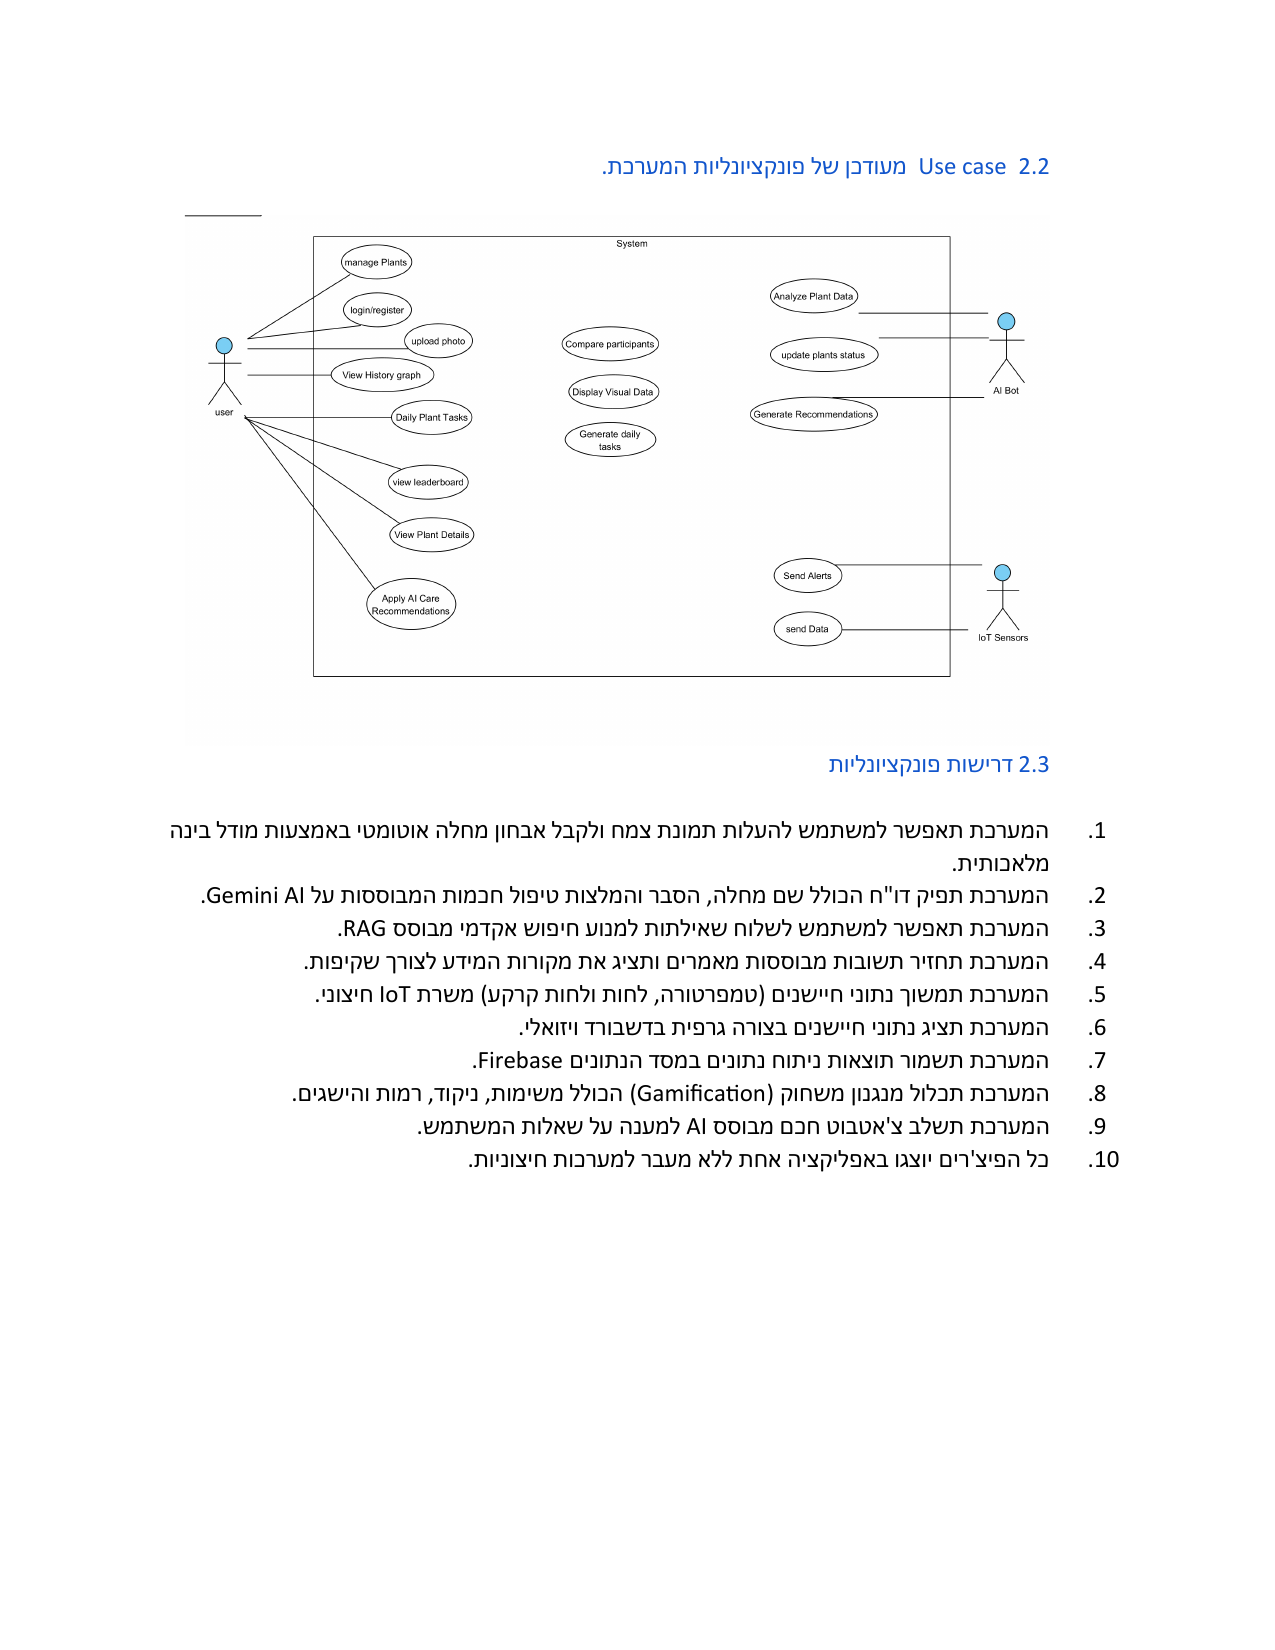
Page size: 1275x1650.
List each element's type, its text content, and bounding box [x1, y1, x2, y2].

list המערכת תפיק דו"ח הכולל שם מחלה, הסבר והמלצות טיפול חכמות המבוססות על Gemini AI. [150, 879, 1087, 910]
text 2.2 Use case מעודכן של פונקציונליות המערכת. [150, 150, 1050, 181]
list המערכת תציג נתוני חיישנים בצורה גרפית בדשבורד ויזואלי. [150, 1011, 1087, 1042]
text 2.3 דרישות פונקציונליות [150, 748, 1050, 778]
list המערכת תשלב צ'אטבוט חכם מבוסס AI למענה על שאלות המשתמש. [150, 1110, 1087, 1141]
picture [184, 215, 1050, 746]
list המערכת תאפשר למשתמש לשלוח שאילתות למנוע חיפוש אקדמי מבוסס RAG. [150, 912, 1087, 943]
list המערכת תאפשר למשתמש להעלות תמונת צמח ולקבל אבחון מחלה אוטומטי באמצעות מודל בינה מלאכותית. [150, 814, 1087, 877]
list המערכת תמשוך נתוני חיישנים (טמפרטורה, לחות ולחות קרקע) משרת IoT חיצוני. [150, 978, 1087, 1009]
list המערכת תחזיר תשובות מבוססות מאמרים ותציג את מקורות המידע לצורך שקיפות. [150, 945, 1087, 976]
list המערכת תשמור תוצאות ניתוח נתונים במסד הנתונים Firebase. [150, 1044, 1087, 1075]
list המערכת תכלול מנגנון משחוק (Gamification) הכולל משימות, ניקוד, רמות והישגים. [150, 1077, 1087, 1108]
list כל הפיצ'רים יוצגו באפליקציה אחת ללא מעבר למערכות חיצוניות. [150, 1143, 1087, 1173]
